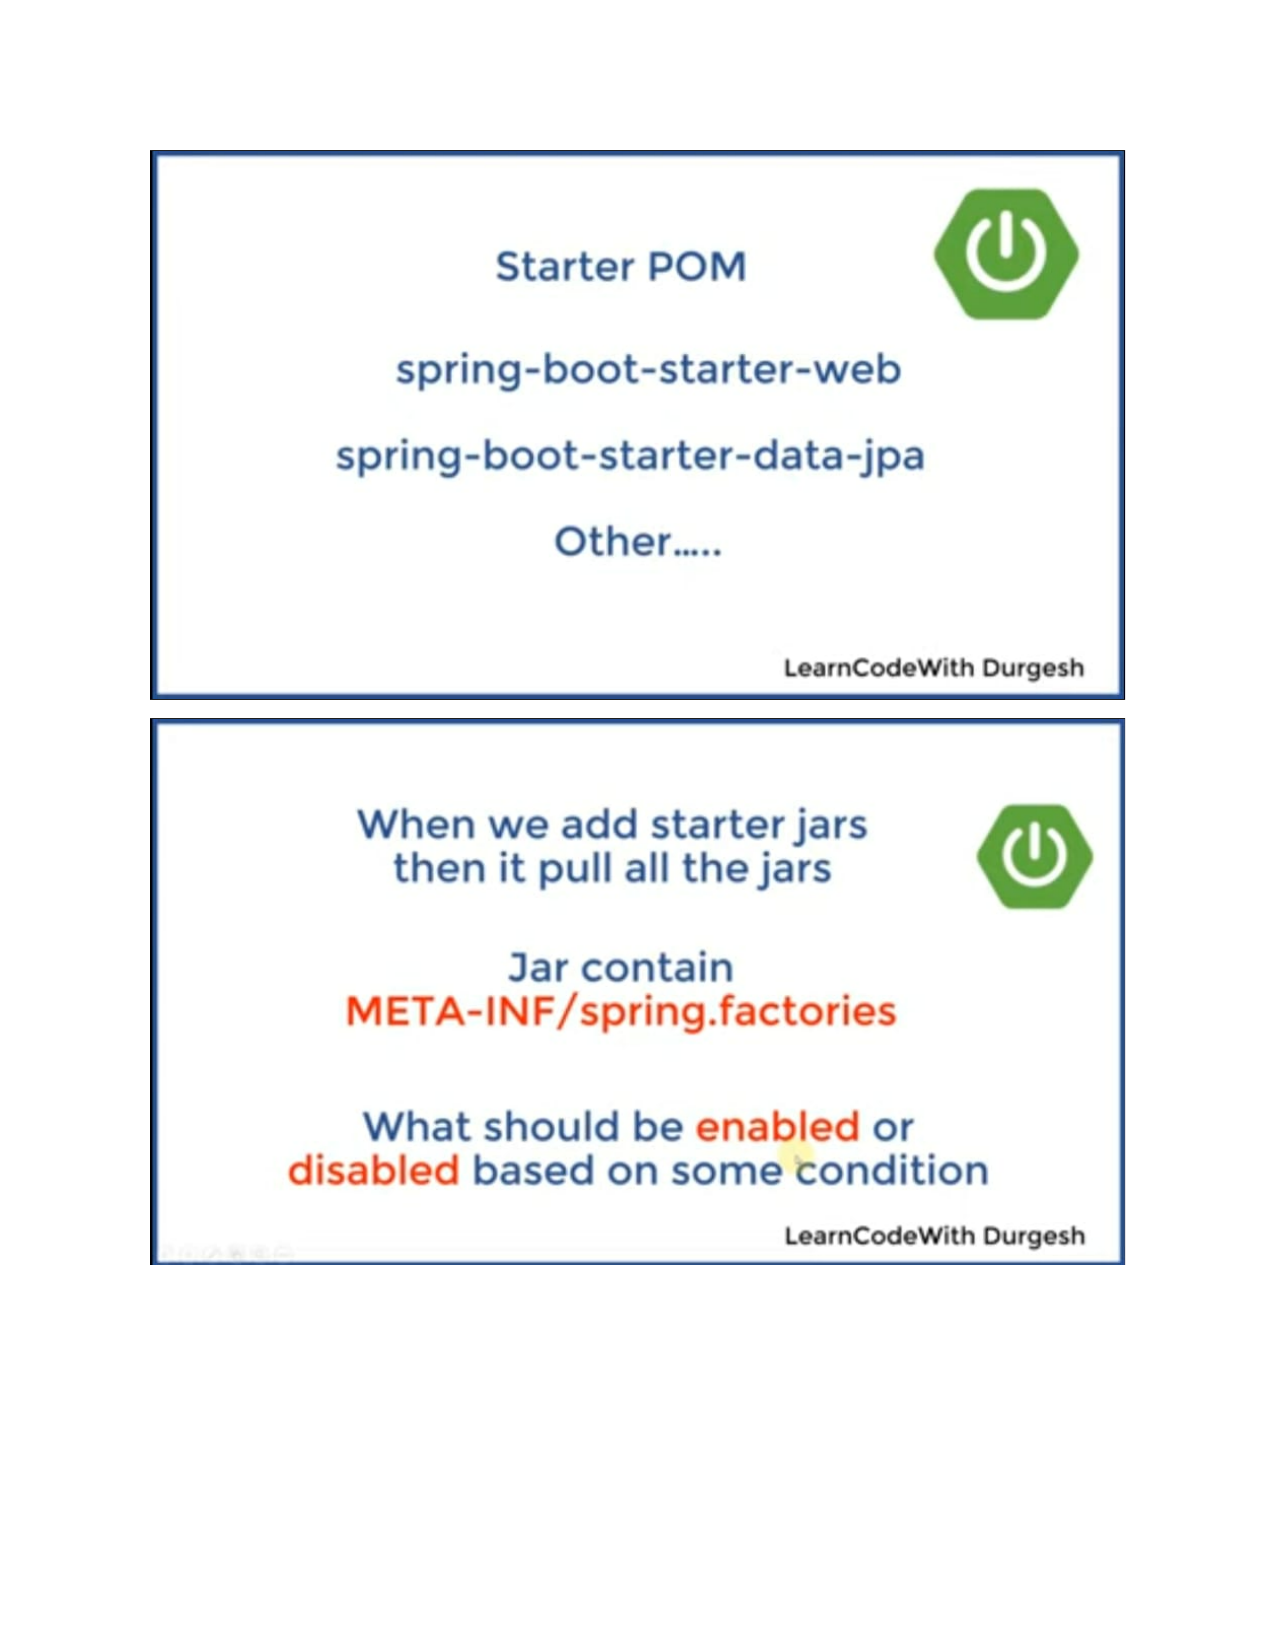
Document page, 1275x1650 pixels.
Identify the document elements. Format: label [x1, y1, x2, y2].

picture [150, 718, 1125, 1265]
picture [150, 150, 1125, 700]
